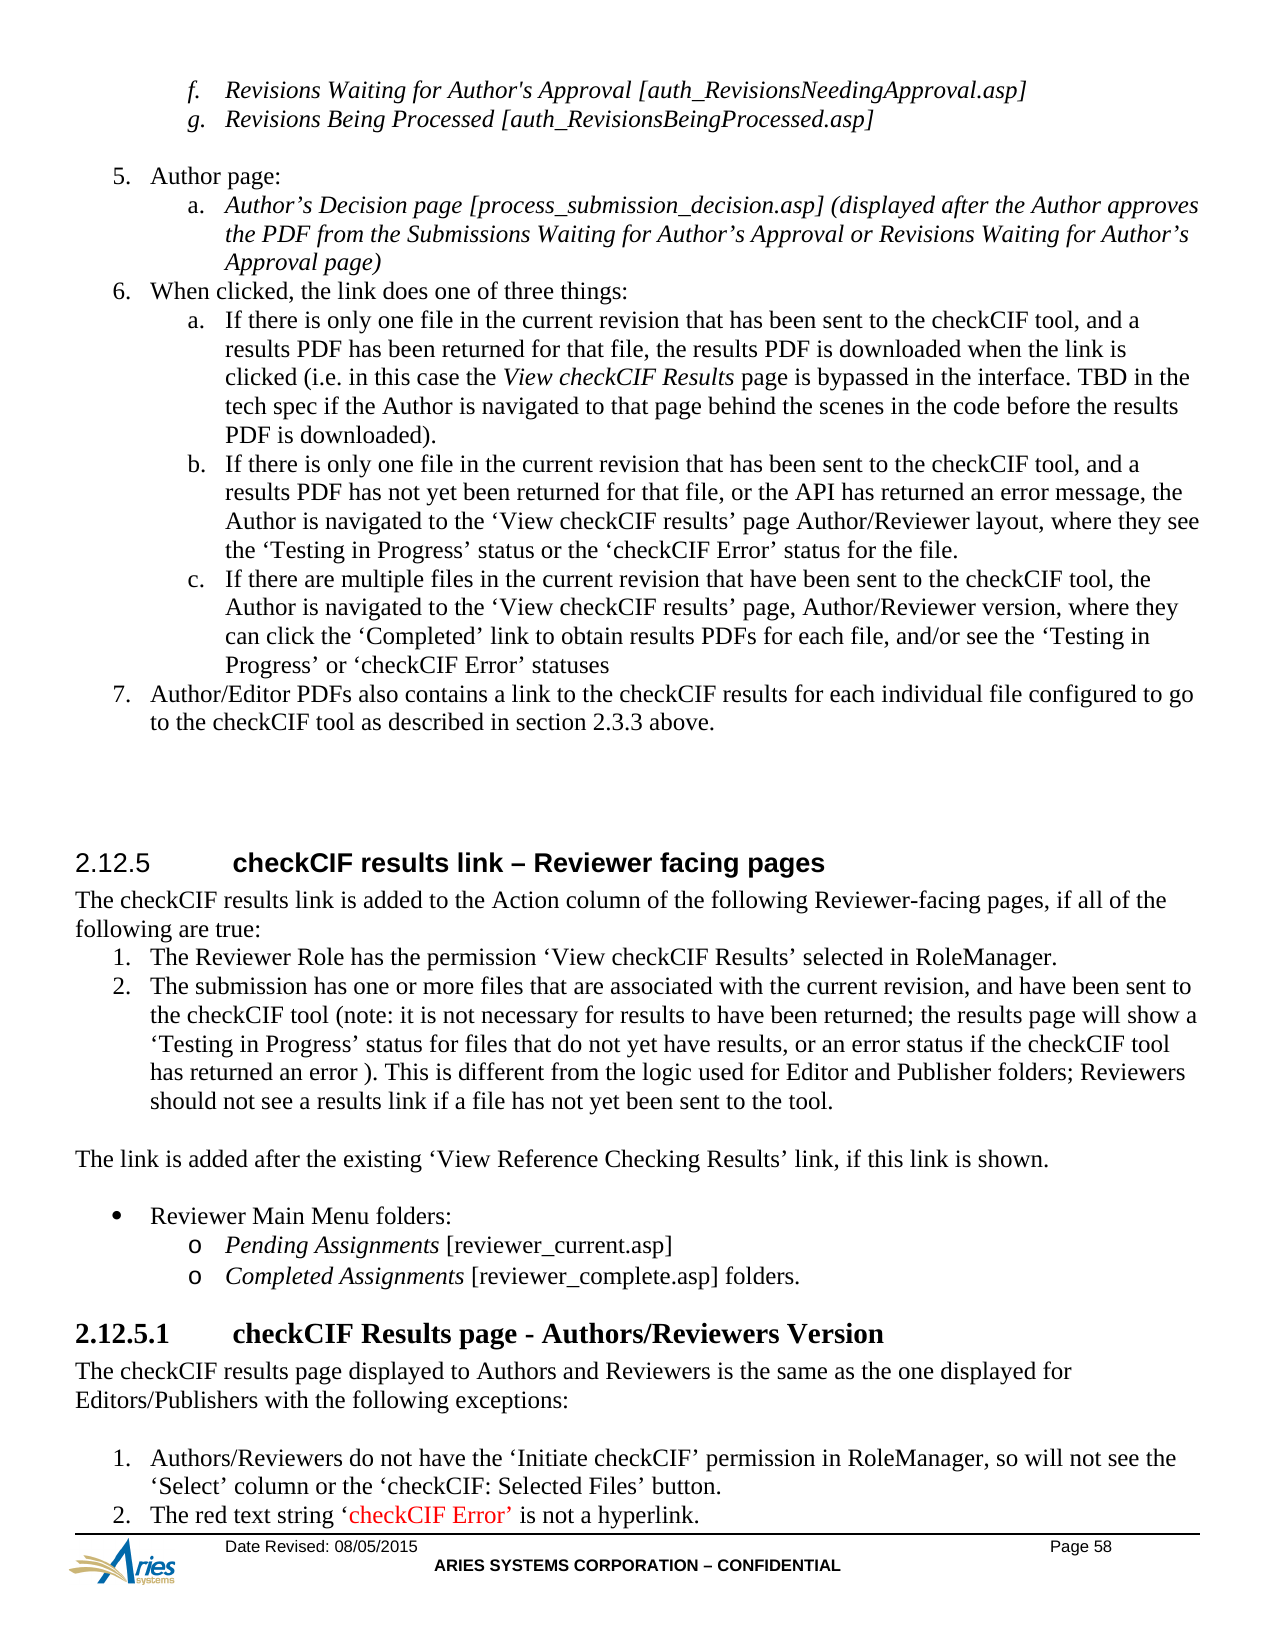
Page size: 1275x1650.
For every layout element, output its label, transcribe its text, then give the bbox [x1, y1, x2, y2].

list The red text string ‘checkCIF Error’ is not a hyperlink. [112, 1500, 1200, 1529]
list Author/Editor PDFs also contains a link to the checkCIF results for each individual file configured to go to the checkCIF tool as described in section 2.3.3 above. [112, 679, 1200, 736]
list Author page: [112, 161, 1200, 190]
list If there are multiple files in the current revision that have been sent to the checkCIF tool, the Author is navigated to the ‘View checkCIF results’ page, Author/Reviewer version, where they can click the ‘Completed’ link to obtain results PDFs for each file, and/or see the ‘Testing in Progress’ or ‘checkCIF Error’ statuses [187, 564, 1200, 679]
list The submission has one or more files that are associated with the current revision, and have been sent to the checkCIF tool (note: it is not necessary for results to have been returned; the results page will show a ‘Testing in Progress’ status for files that do not yet have results, or an error status if the checkCIF tool has returned an error ). This is different from the logic used for Editor and Publisher folders; Reviewers should not see a results link if a file has not yet been sent to the tool. [112, 971, 1200, 1115]
list Pending Assignments [reviewer_current.asp] [187, 1230, 1200, 1261]
list When clicked, the link does one of three things: [112, 276, 1200, 305]
list Authors/Reviewers do not have the ‘Initiate checkCIF’ permission in RoleManager, so will not see the ‘Select’ column or the ‘checkCIF: Selected Files’ button. [112, 1443, 1200, 1500]
list If there is only one file in the current revision that has been sent to the checkCIF tool, and a results PDF has been returned for that file, the results PDF is downloaded when the link is clicked (i.e. in this case the View checkCIF Results page is bypassed in the interface. TBD in the tech spec if the Author is navigated to that page behind the scenes in the code before the results PDF is downloaded). [187, 305, 1200, 449]
list The Reviewer Role has the permission ‘View checkCIF Results’ selected in RoleManager. [112, 942, 1200, 971]
text The checkCIF results page displayed to Authors and Reviewers is the same as the one displayed for Editors/Publishers with the following exceptions: [75, 1356, 1200, 1414]
text The checkCIF results link is added to the Action column of the following Reviewer-facing pages, if all of the following are true: [75, 885, 1200, 942]
list Revisions Being Processed [auth_RevisionsBeingProcessed.asp] [187, 104, 1200, 132]
subtitle checkCIF results link – Reviewer facing pages [75, 847, 1200, 879]
list Completed Assignments [reviewer_complete.asp] folders. [187, 1261, 1200, 1292]
list If there is only one file in the current revision that has been sent to the checkCIF tool, and a results PDF has not yet been returned for that file, or the API has returned an error message, the Author is navigated to the ‘View checkCIF results’ page Author/Reviewer layout, where they see the ‘Testing in Progress’ status or the ‘checkCIF Error’ status for the file. [187, 449, 1200, 564]
list Reviewer Main Menu folders: [112, 1201, 1200, 1230]
picture [68, 1538, 175, 1585]
subtitle checkCIF Results page - Authors/Reviewers Version [75, 1317, 1200, 1350]
list Author’s Decision page [process_submission_decision.asp] (displayed after the Author approves the PDF from the Submissions Waiting for Author’s Approval or Revisions Waiting for Author’s Approval page) [187, 190, 1200, 276]
list Revisions Waiting for Author's Approval [auth_RevisionsNeedingApproval.asp] [187, 75, 1200, 104]
text The link is added after the existing ‘View Reference Checking Results’ link, if this link is shown. [75, 1144, 1200, 1172]
